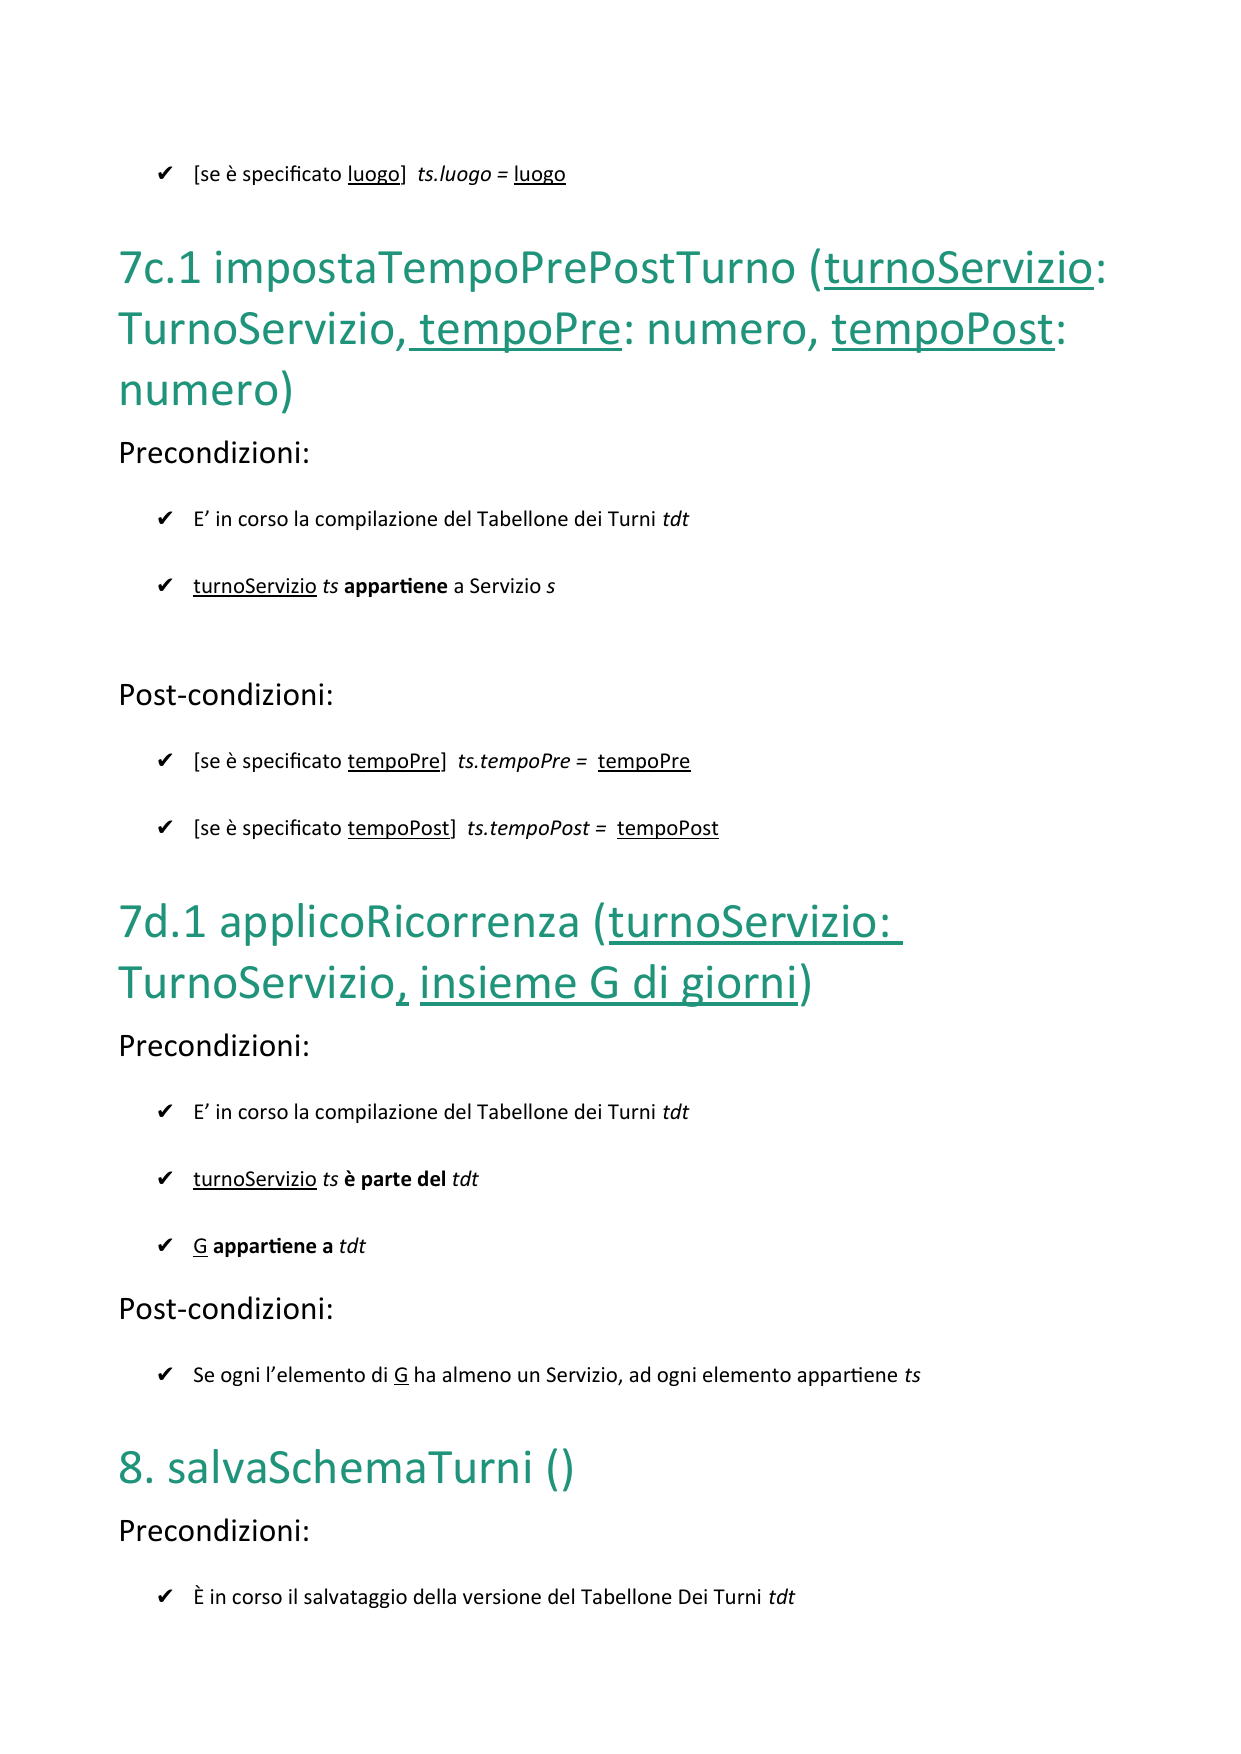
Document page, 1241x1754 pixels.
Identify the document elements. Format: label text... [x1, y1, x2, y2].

text 7c.1 impostaTempoPrePostTurno (turnoServizio: TurnoServizio, tempoPre: numero, tempoPost: numero) [118, 236, 1122, 419]
list turnoServizio ts appartiene a Servizio s [156, 559, 1122, 606]
list E’ in corso la compilazione del Tabellone dei Turni tdt [156, 492, 1122, 539]
list È in corso il salvataggio della versione del Tabellone Dei Turni tdt [156, 1570, 1122, 1617]
text Post-condizioni: [118, 1287, 1122, 1328]
list Se ogni l’elemento di G ha almeno un Servizio, ad ogni elemento appartiene ts [156, 1348, 1122, 1395]
list [se è specificato luogo] ts.luogo = luogo [156, 148, 1122, 194]
text 7d.1 applicoRicorrenza (turnoServizio: TurnoServizio, insieme G di giorni) [118, 890, 1122, 1012]
list turnoServizio ts è parte del tdt [156, 1153, 1122, 1199]
list [se è specificato tempoPre] ts.tempoPre = tempoPre [156, 734, 1122, 781]
text Post-condizioni: [118, 674, 1122, 714]
list E’ in corso la compilazione del Tabellone dei Turni tdt [156, 1085, 1122, 1132]
text Precondizioni: [118, 431, 1122, 472]
text 8. salvaSchemaTurni () [118, 1436, 1122, 1497]
list G appartiene a tdt [156, 1220, 1122, 1267]
list [se è specificato tempoPost] ts.tempoPost = tempoPost [156, 802, 1122, 849]
text Precondizioni: [118, 1510, 1122, 1551]
text Precondizioni: [118, 1024, 1122, 1065]
